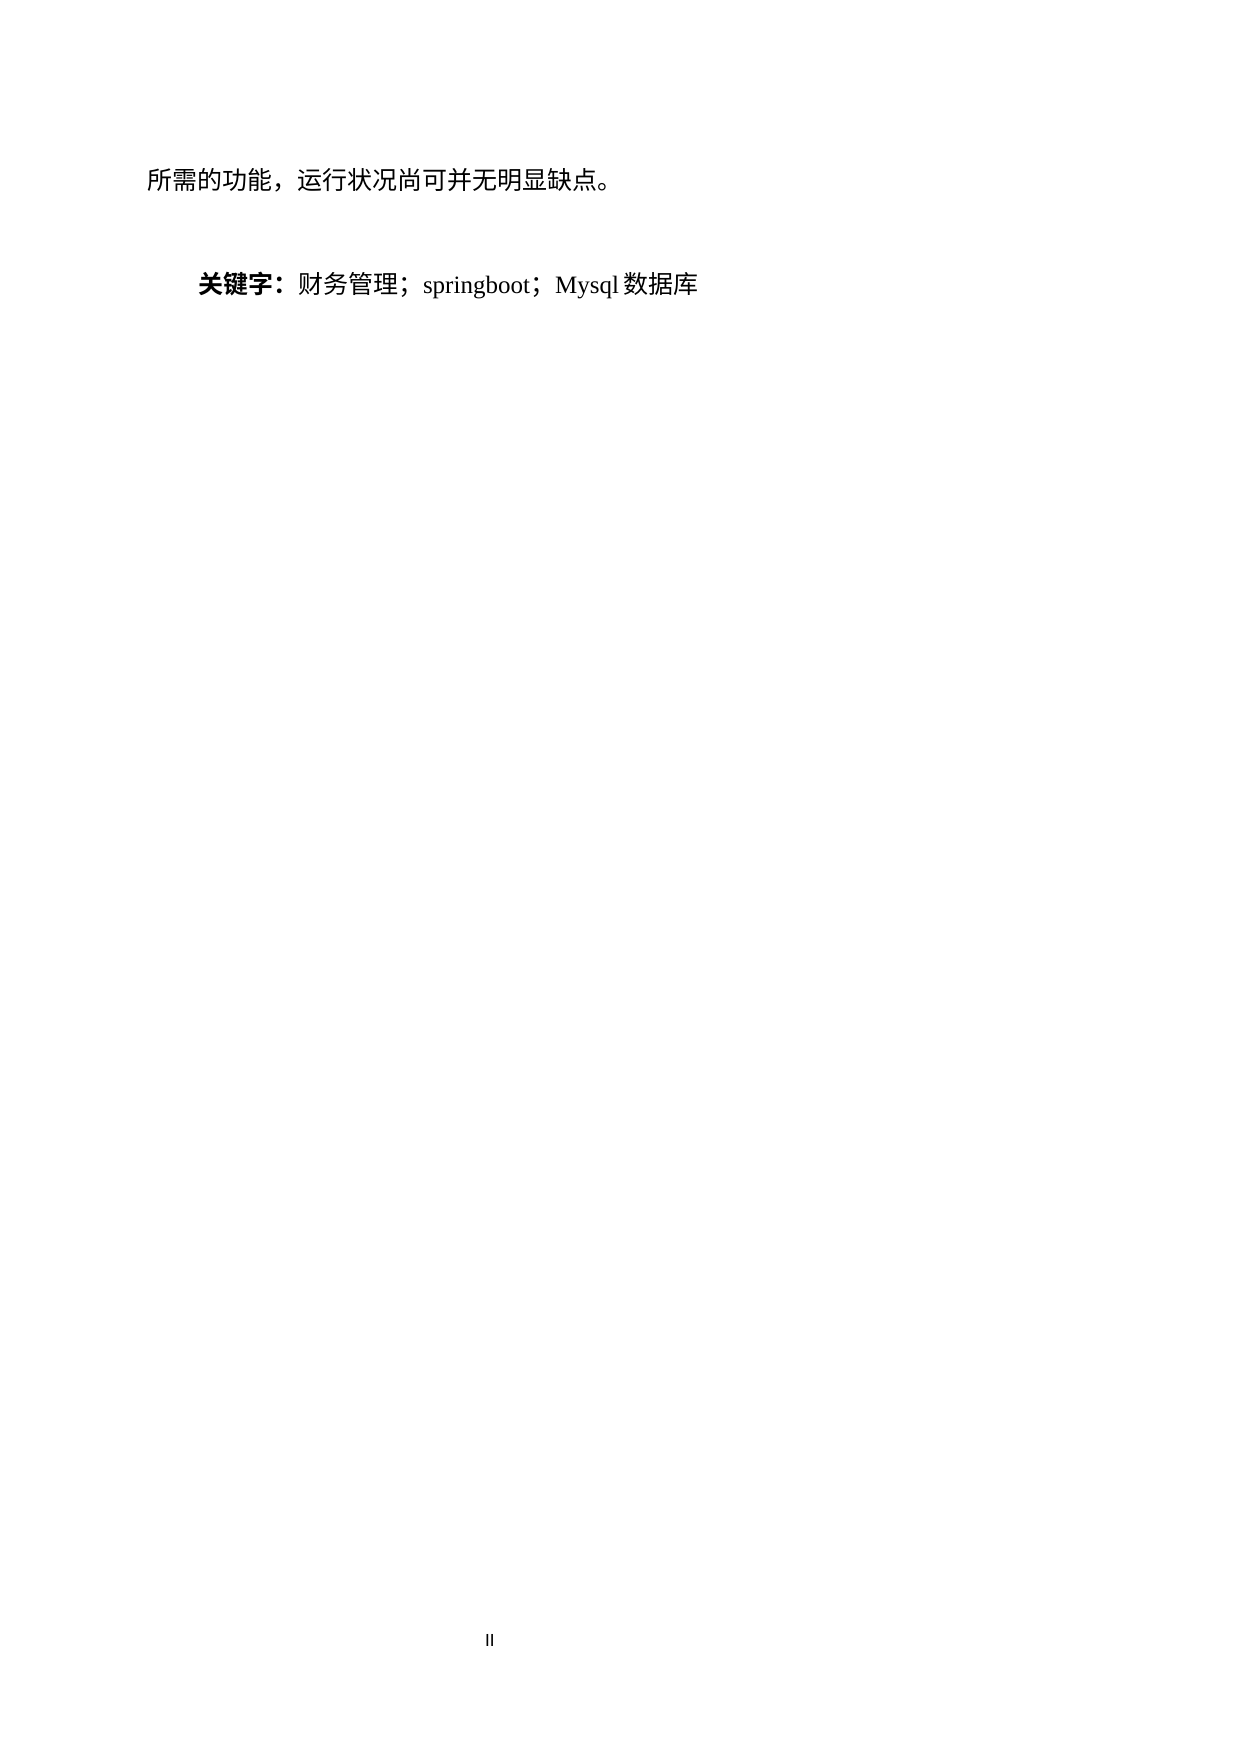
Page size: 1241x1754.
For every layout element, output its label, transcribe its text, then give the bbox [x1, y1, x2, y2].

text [148, 146, 1122, 211]
text 关键字：财务管理；springboot；Mysql数据库 [148, 265, 1122, 301]
